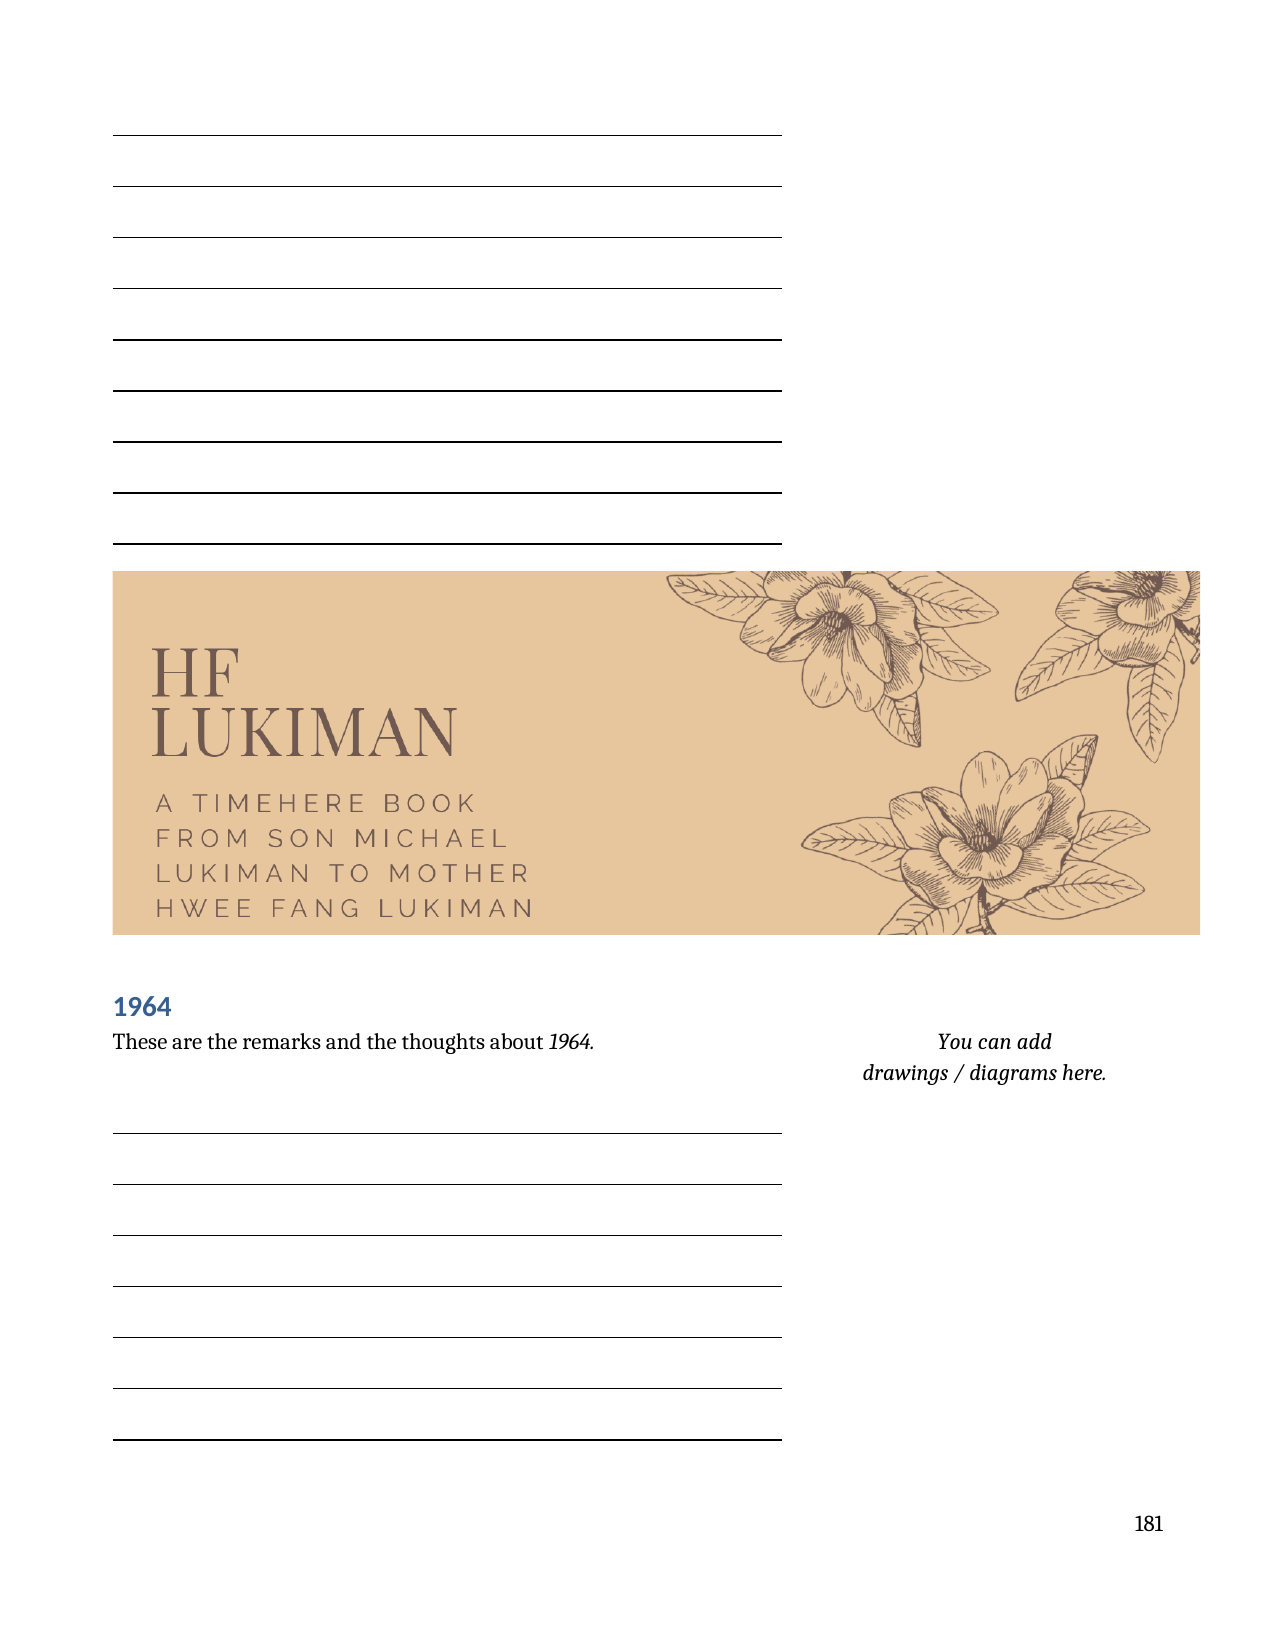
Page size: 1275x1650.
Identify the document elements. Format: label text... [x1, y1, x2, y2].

text These are the remarks and the thoughts about 1964. You can add drawings / diagrams here. [112, 1029, 1162, 1086]
subtitle 1964 [112, 988, 1162, 1024]
picture [112, 571, 1200, 935]
